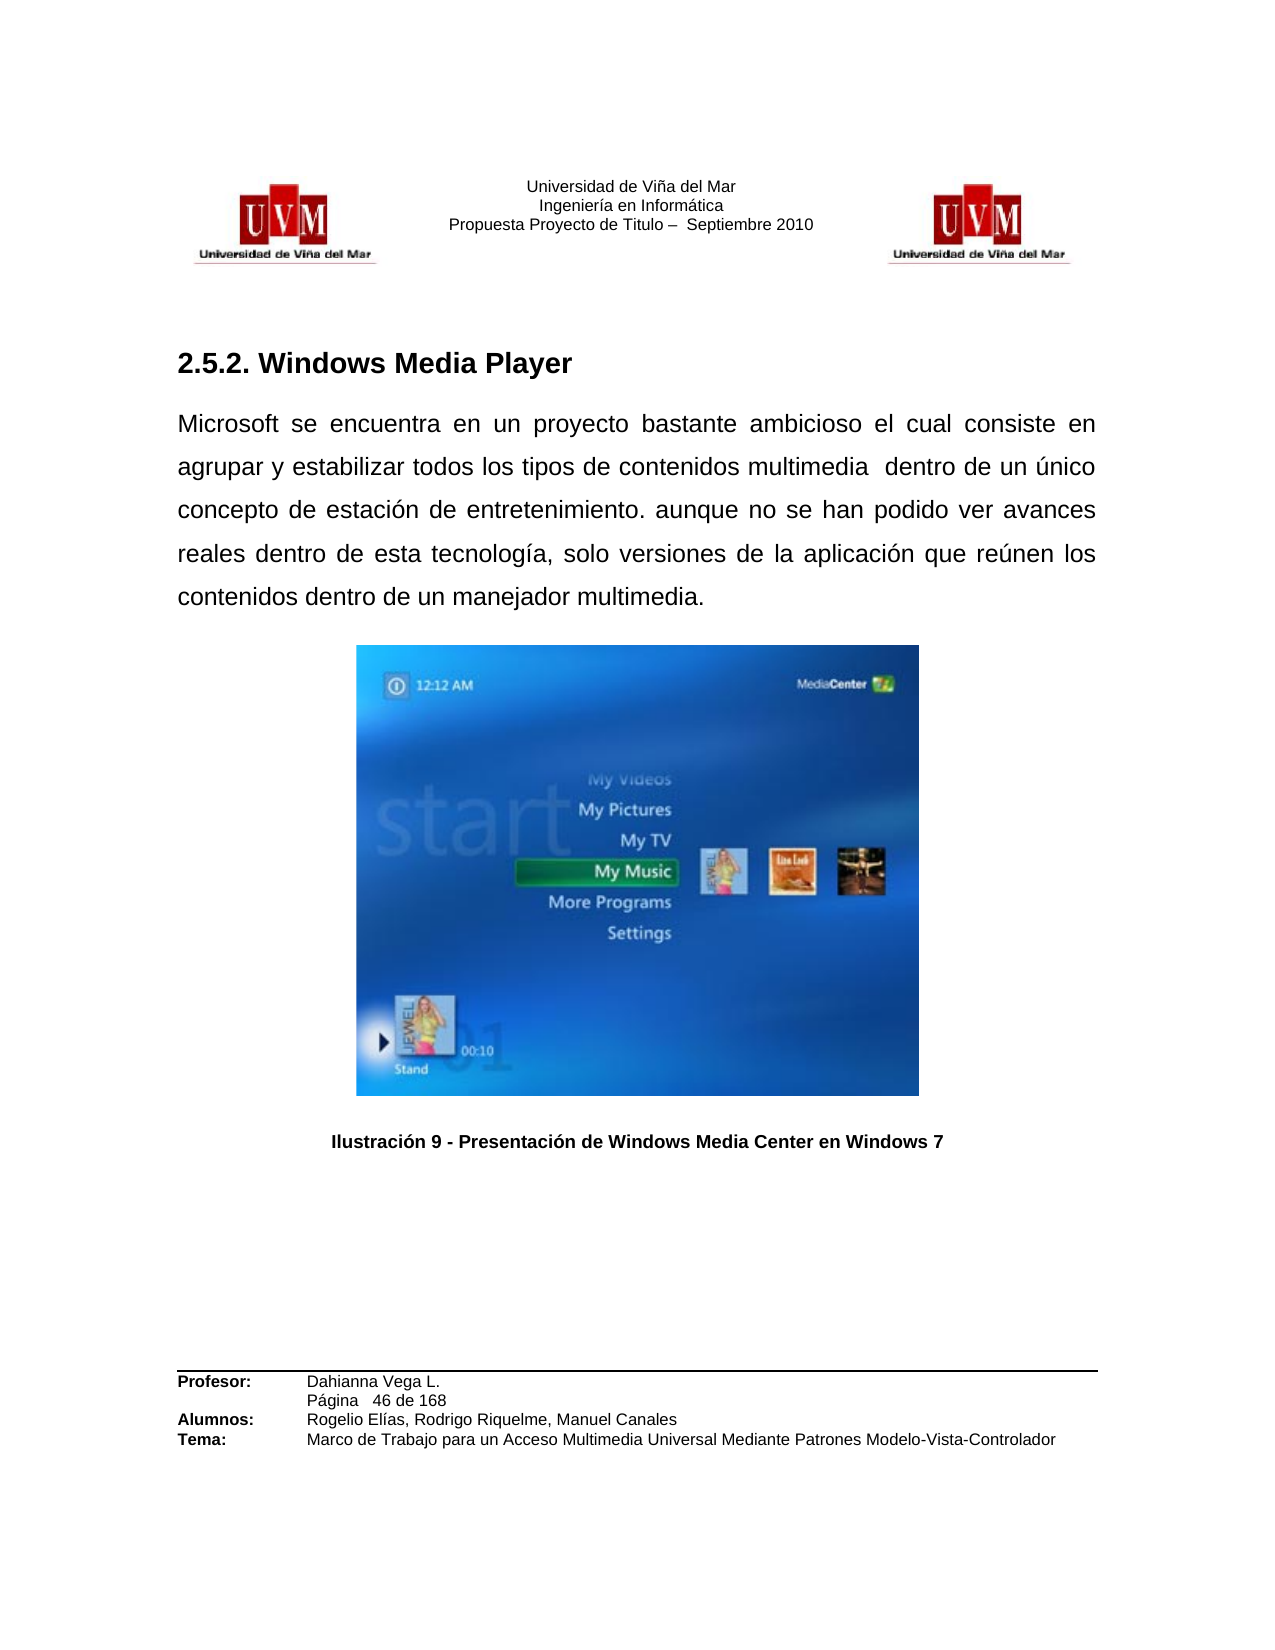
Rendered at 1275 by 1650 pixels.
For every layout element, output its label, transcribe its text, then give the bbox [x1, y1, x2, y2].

picture [871, 176, 1084, 267]
picture [177, 176, 390, 267]
text Ilustración 9 - Presentación de Windows Media Center en Windows 7 [177, 1131, 1098, 1152]
subtitle 2.5.2. Windows Media Player [177, 346, 1098, 380]
text Microsoft se encuentra en un proyecto bastante ambicioso el cual consiste en agrupar y estabilizar todos los tipos de contenidos multimedia dentro de un único concepto de estación de entretenimiento. aunque no se han podido ver avances reales dentro de esta tecnología, solo versiones de la aplicación que reúnen los contenidos dentro de un manejador multimedia. [177, 409, 1098, 610]
picture [356, 645, 919, 1096]
